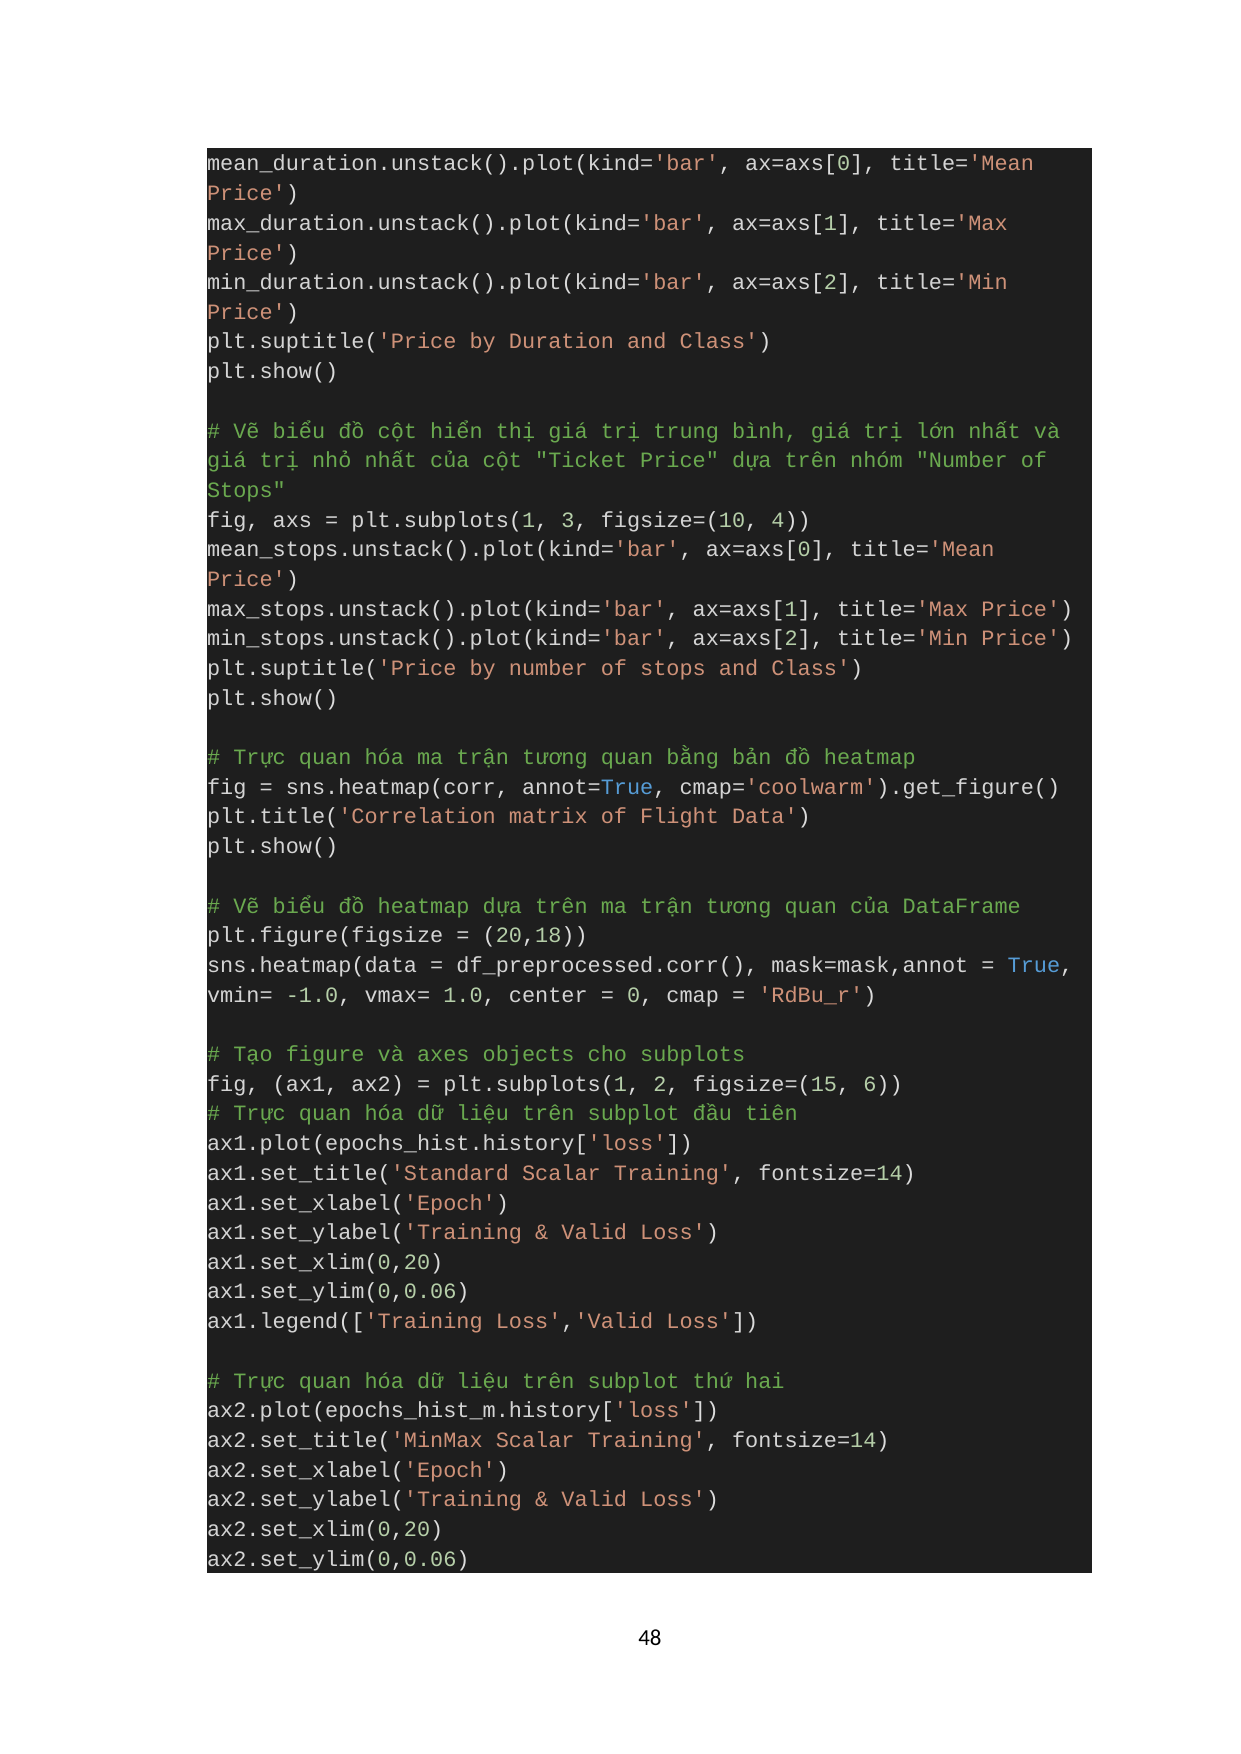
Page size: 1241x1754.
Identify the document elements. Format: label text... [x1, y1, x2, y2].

text ax1.set_ylabel('Training & Valid Loss') [207, 1216, 1092, 1246]
text ax2.set_xlim(0,20) [207, 1513, 1092, 1543]
text plt.figure(figsize = (20,18)) [207, 919, 1092, 949]
text mean_duration.unstack().plot(kind='bar', ax=axs[0], title='Mean Price') [207, 148, 1092, 207]
text plt.suptitle('Price by Duration and Class') [207, 326, 1092, 356]
text plt.show() [207, 356, 1092, 385]
text ax1.set_xlabel('Epoch') [207, 1187, 1092, 1216]
text fig, axs = plt.subplots(1, 3, figsize=(10, 4)) [207, 504, 1092, 534]
text mean_stops.unstack().plot(kind='bar', ax=axs[0], title='Mean Price') [207, 534, 1092, 593]
text ax2.set_xlabel('Epoch') [207, 1454, 1092, 1484]
text # Trực quan hóa dữ liệu trên subplot thứ hai [207, 1365, 1092, 1394]
text fig, (ax1, ax2) = plt.subplots(1, 2, figsize=(15, 6)) [207, 1068, 1092, 1098]
text ax2.plot(epochs_hist_m.history['loss']) [207, 1394, 1092, 1424]
text min_stops.unstack().plot(kind='bar', ax=axs[2], title='Min Price') [207, 623, 1092, 652]
text plt.show() [207, 682, 1092, 712]
text ax1.set_title('Standard Scalar Training', fontsize=14) [207, 1157, 1092, 1187]
text plt.show() [207, 831, 1092, 860]
text ax2.set_ylim(0,0.06) [207, 1543, 1092, 1573]
text ax1.plot(epochs_hist.history['loss']) [207, 1127, 1092, 1157]
text max_stops.unstack().plot(kind='bar', ax=axs[1], title='Max Price') [207, 593, 1092, 623]
text ax1.set_ylim(0,0.06) [207, 1276, 1092, 1306]
text plt.suptitle('Price by number of stops and Class') [207, 652, 1092, 682]
text # Vẽ biểu đồ cột hiển thị giá trị trung bình, giá trị lớn nhất và giá trị nhỏ nhất của cột "Ticket Price" dựa trên nhóm "Number of Stops" [207, 415, 1092, 504]
text min_duration.unstack().plot(kind='bar', ax=axs[2], title='Min Price') [207, 266, 1092, 326]
text # Trực quan hóa dữ liệu trên subplot đầu tiên [207, 1098, 1092, 1127]
text ax1.set_xlim(0,20) [207, 1246, 1092, 1276]
text sns.heatmap(data = df_preprocessed.corr(), mask=mask,annot = True, vmin= -1.0, vmax= 1.0, center = 0, cmap = 'RdBu_r') [207, 949, 1092, 1009]
text # Trực quan hóa ma trận tương quan bằng bản đồ heatmap [207, 741, 1092, 771]
text # Vẽ biểu đồ heatmap dựa trên ma trận tương quan của DataFrame [207, 890, 1092, 919]
text plt.title('Correlation matrix of Flight Data') [207, 801, 1092, 831]
text ax1.legend(['Training Loss','Valid Loss']) [207, 1306, 1092, 1335]
text ax2.set_ylabel('Training & Valid Loss') [207, 1484, 1092, 1513]
text max_duration.unstack().plot(kind='bar', ax=axs[1], title='Max Price') [207, 207, 1092, 266]
text # Tạo figure và axes objects cho subplots [207, 1038, 1092, 1068]
text ax2.set_title('MinMax Scalar Training', fontsize=14) [207, 1424, 1092, 1454]
text fig = sns.heatmap(corr, annot=True, cmap='coolwarm').get_figure() [207, 771, 1092, 801]
